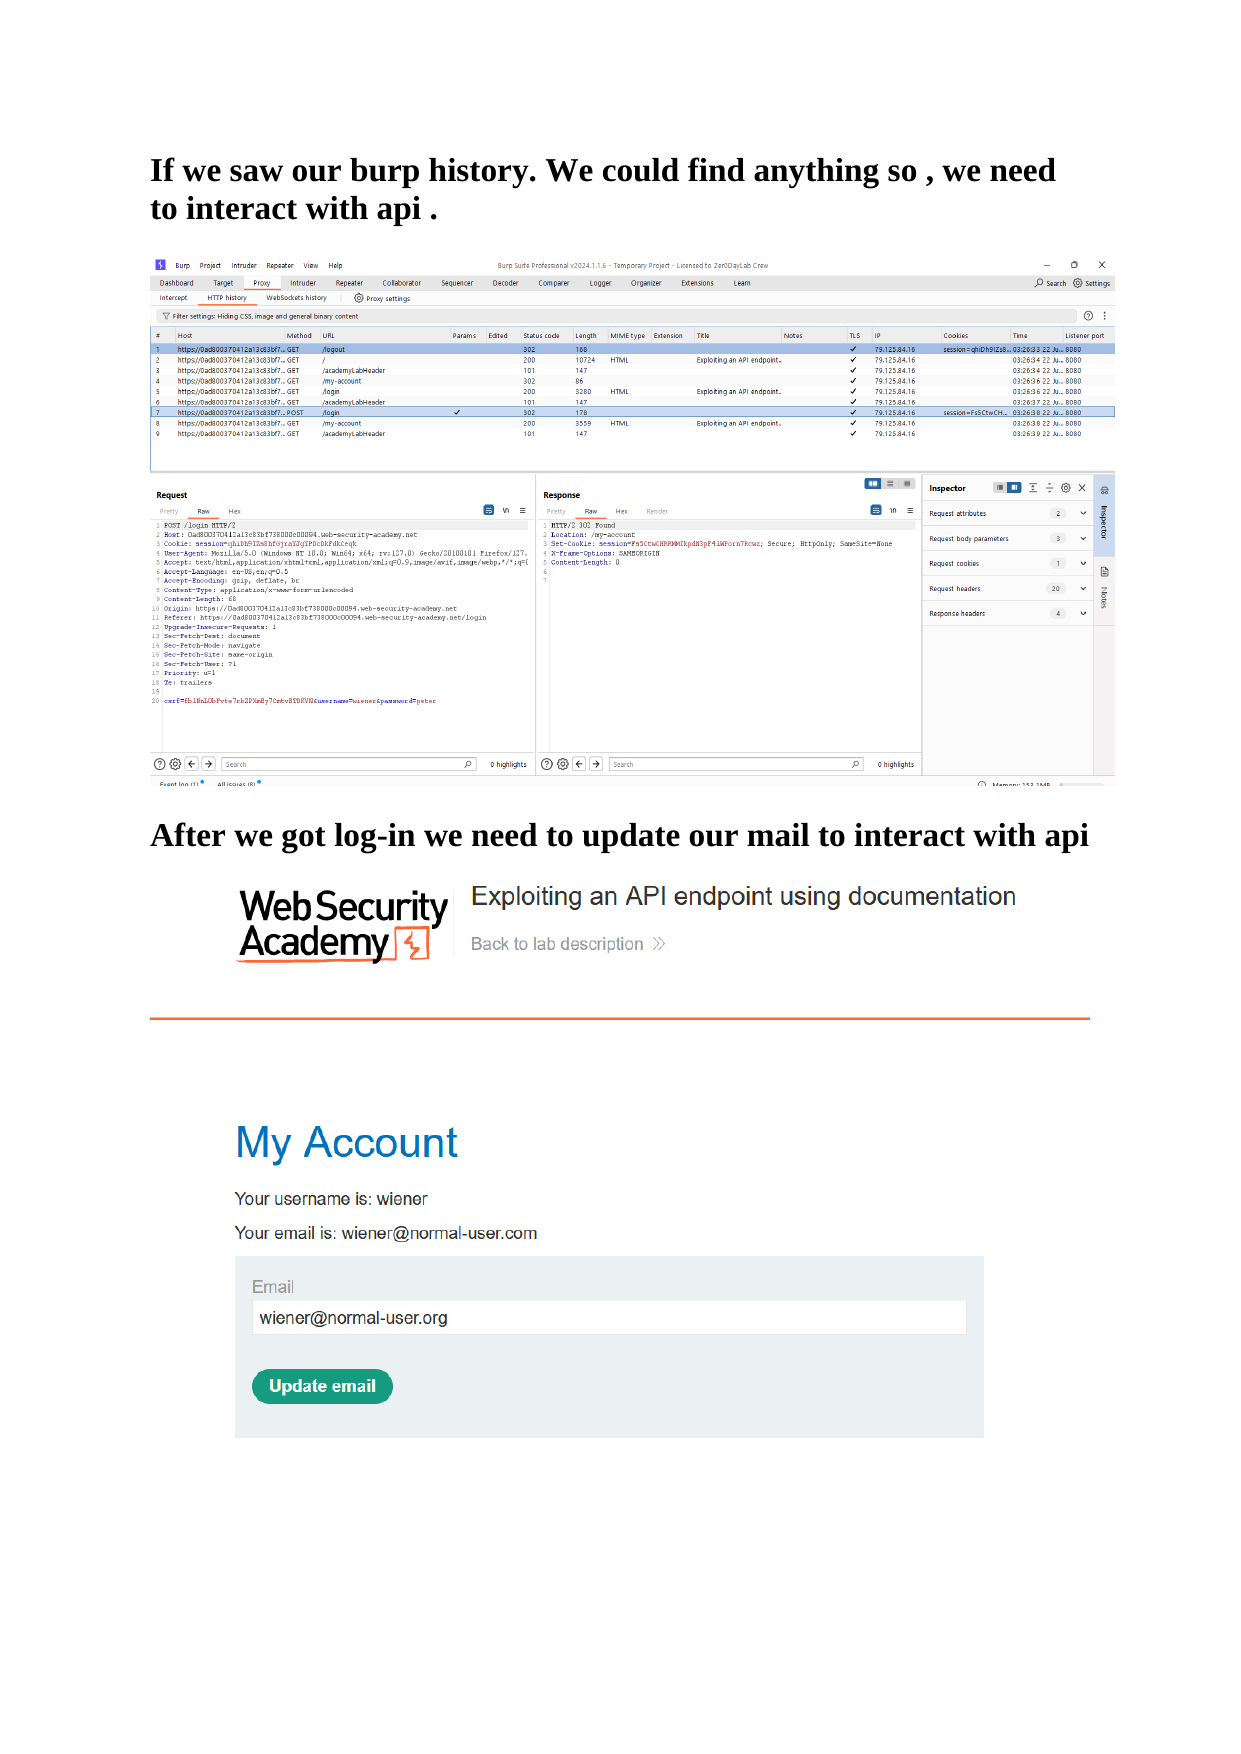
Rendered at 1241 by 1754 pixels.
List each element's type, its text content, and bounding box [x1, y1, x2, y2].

text After we got log-in we need to update our mail to interact with api [150, 815, 1090, 853]
text If we saw our burp history. We could find anything so , we need to interact with api . [150, 150, 1090, 227]
picture [150, 882, 1090, 1525]
picture [150, 255, 1115, 786]
